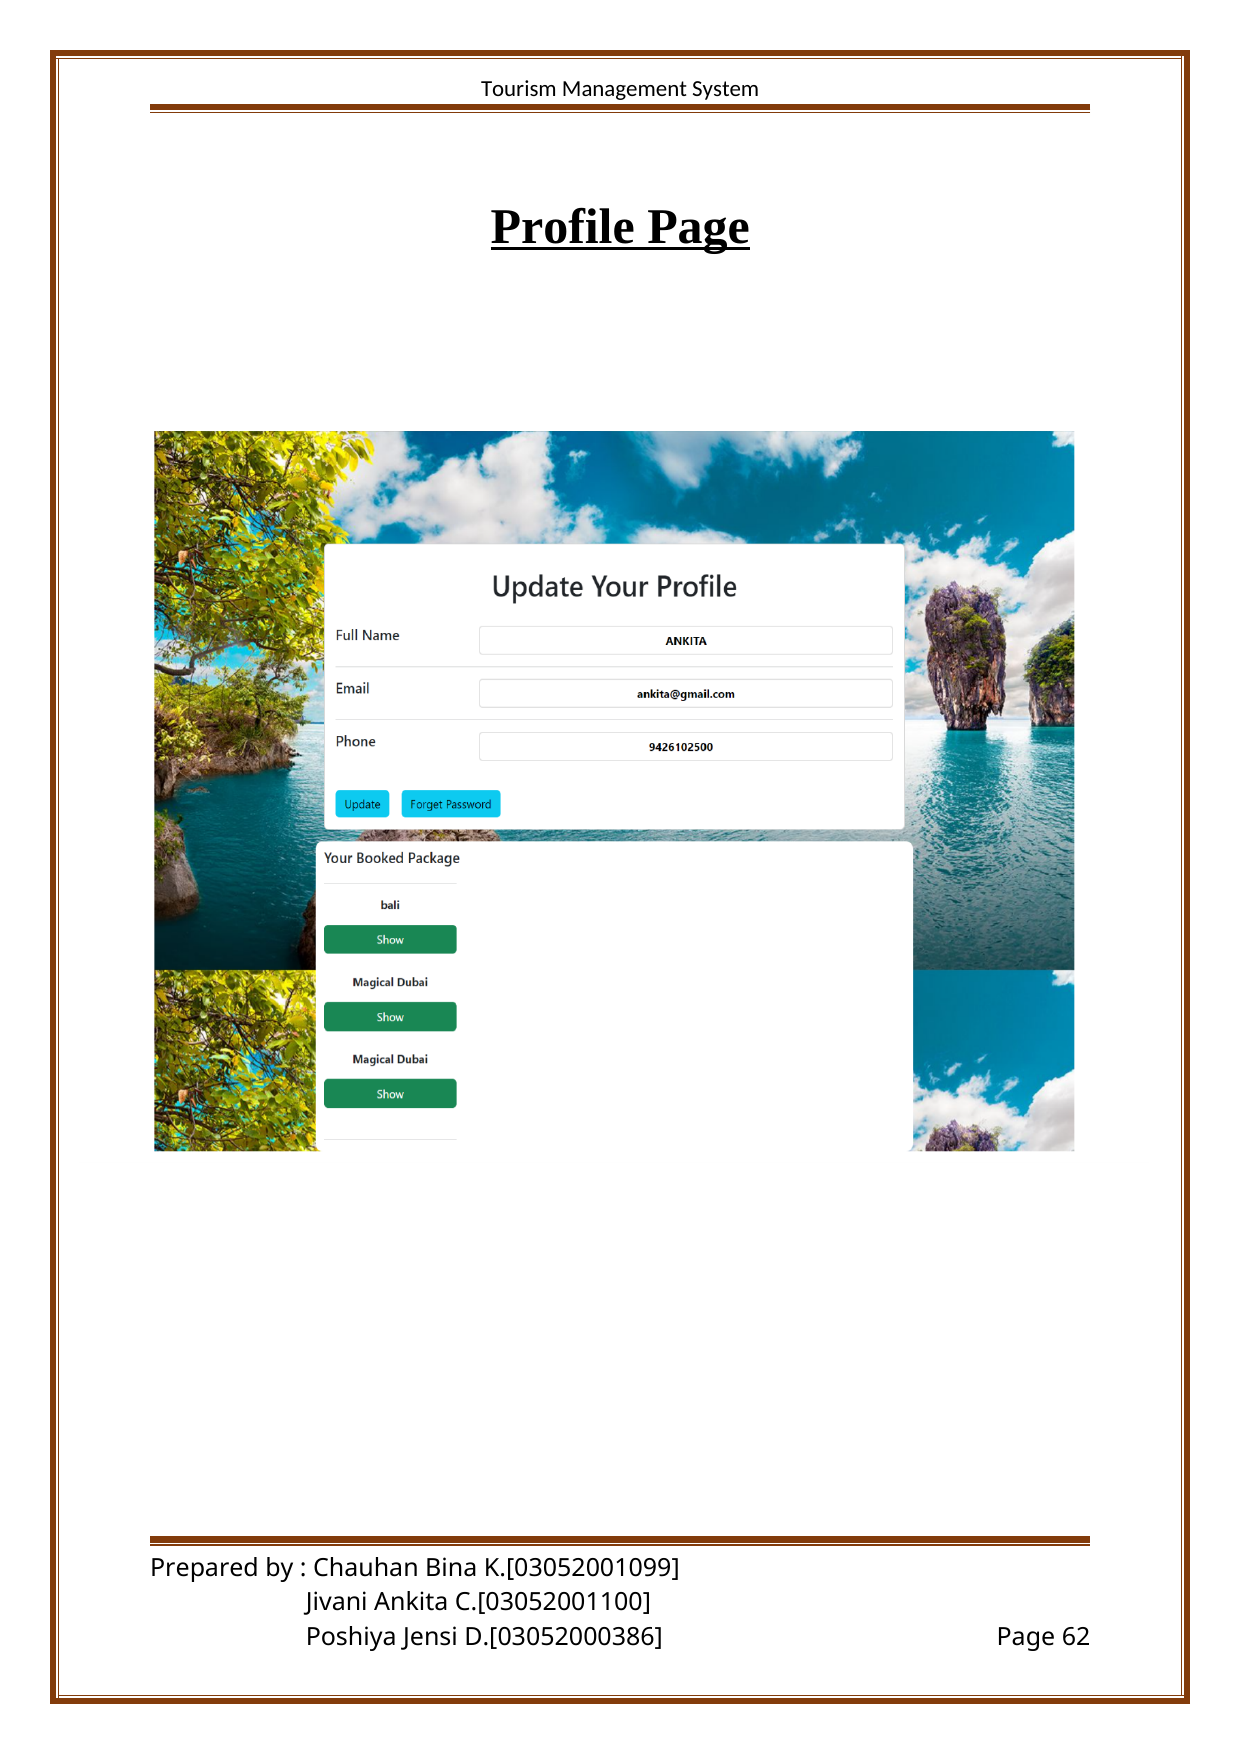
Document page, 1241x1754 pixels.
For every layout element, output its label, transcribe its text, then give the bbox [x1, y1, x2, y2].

picture [79, 419, 1149, 1163]
text Profile Page [150, 197, 1090, 255]
